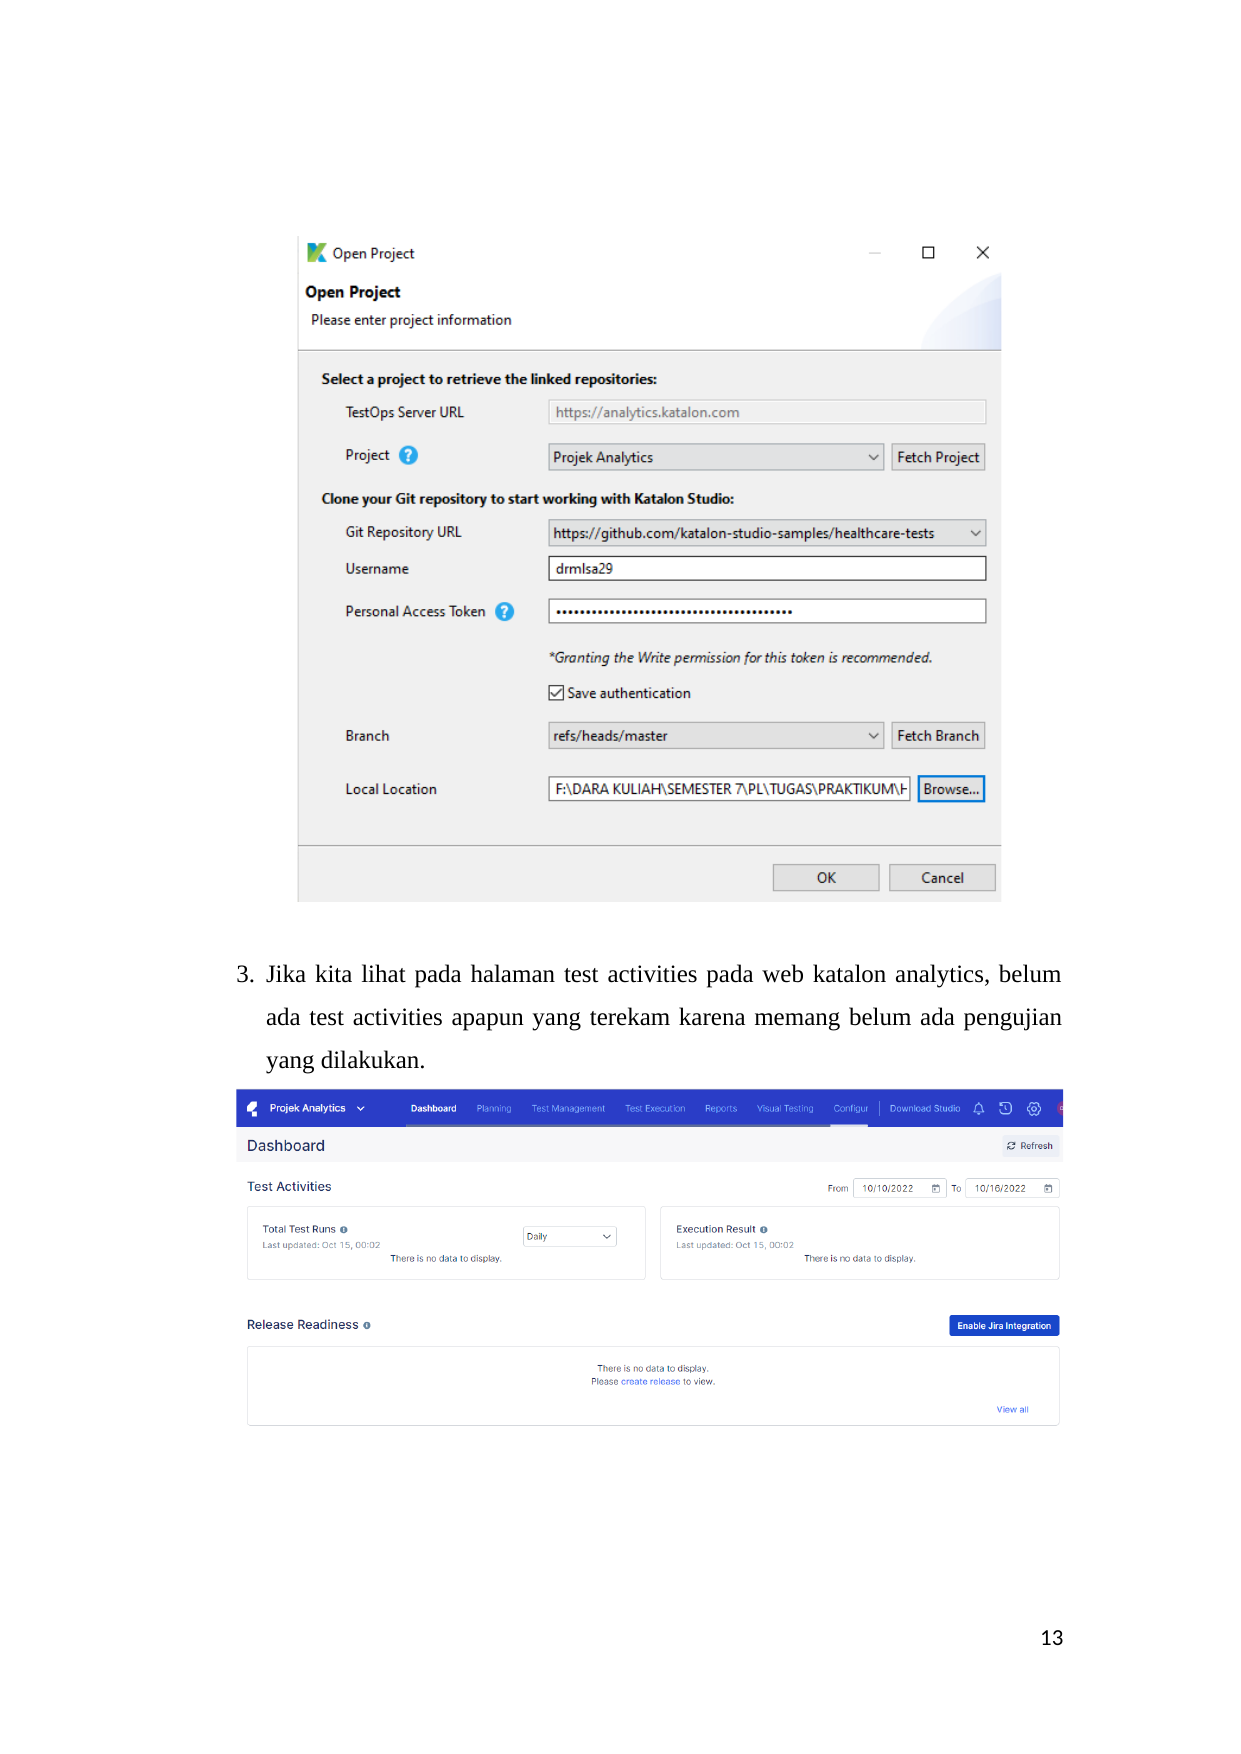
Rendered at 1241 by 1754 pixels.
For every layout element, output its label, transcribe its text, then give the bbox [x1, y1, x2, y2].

picture [297, 236, 1002, 902]
list Jika kita lihat pada halaman test activities pada web katalon analytics, belum ada test activities apapun yang terekam karena memang belum ada pengujian yang dilakukan. [236, 959, 1063, 1074]
picture [236, 1088, 1064, 1433]
